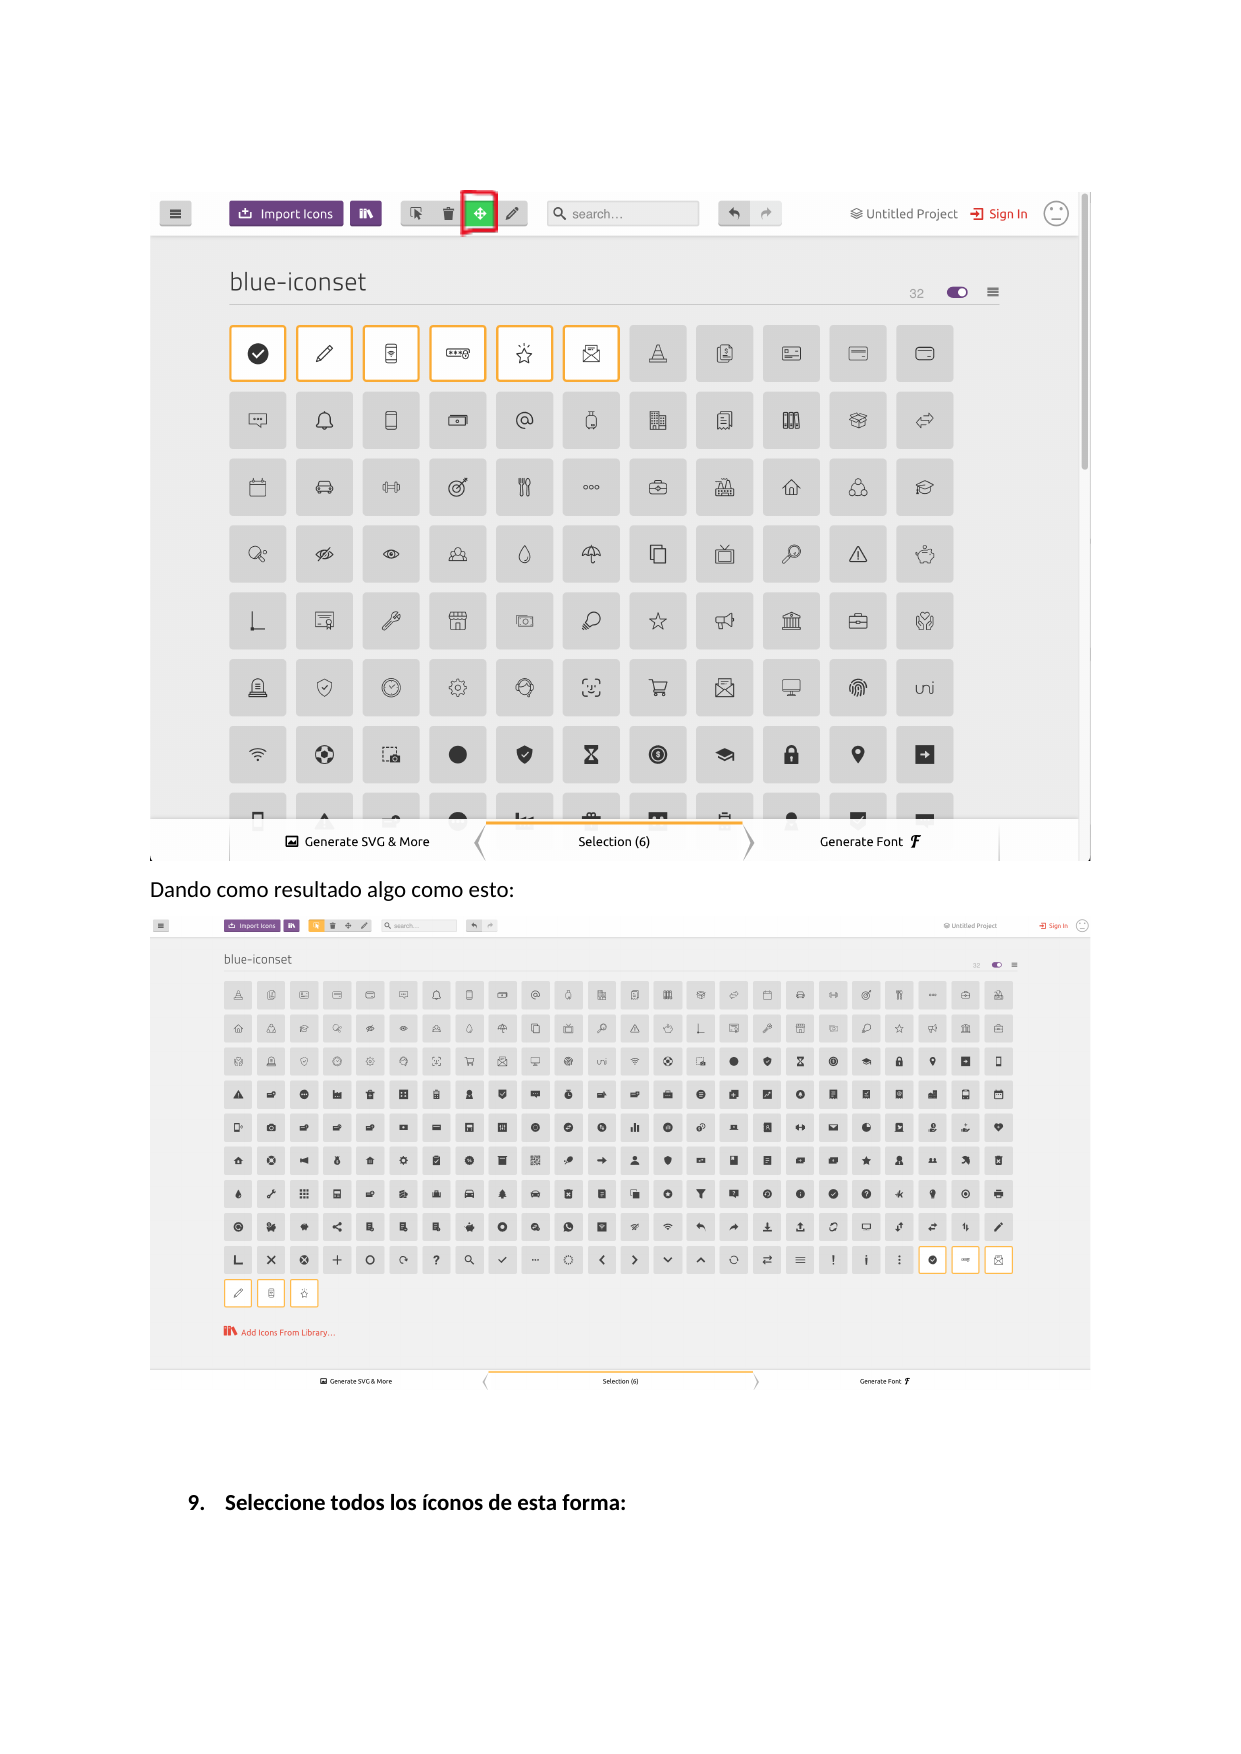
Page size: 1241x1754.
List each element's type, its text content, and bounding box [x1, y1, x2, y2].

picture [150, 916, 1091, 1390]
list Seleccione todos los íconos de esta forma: [187, 1488, 1090, 1516]
picture [150, 190, 1091, 861]
text Dando como resultado algo como esto: [150, 875, 1090, 903]
